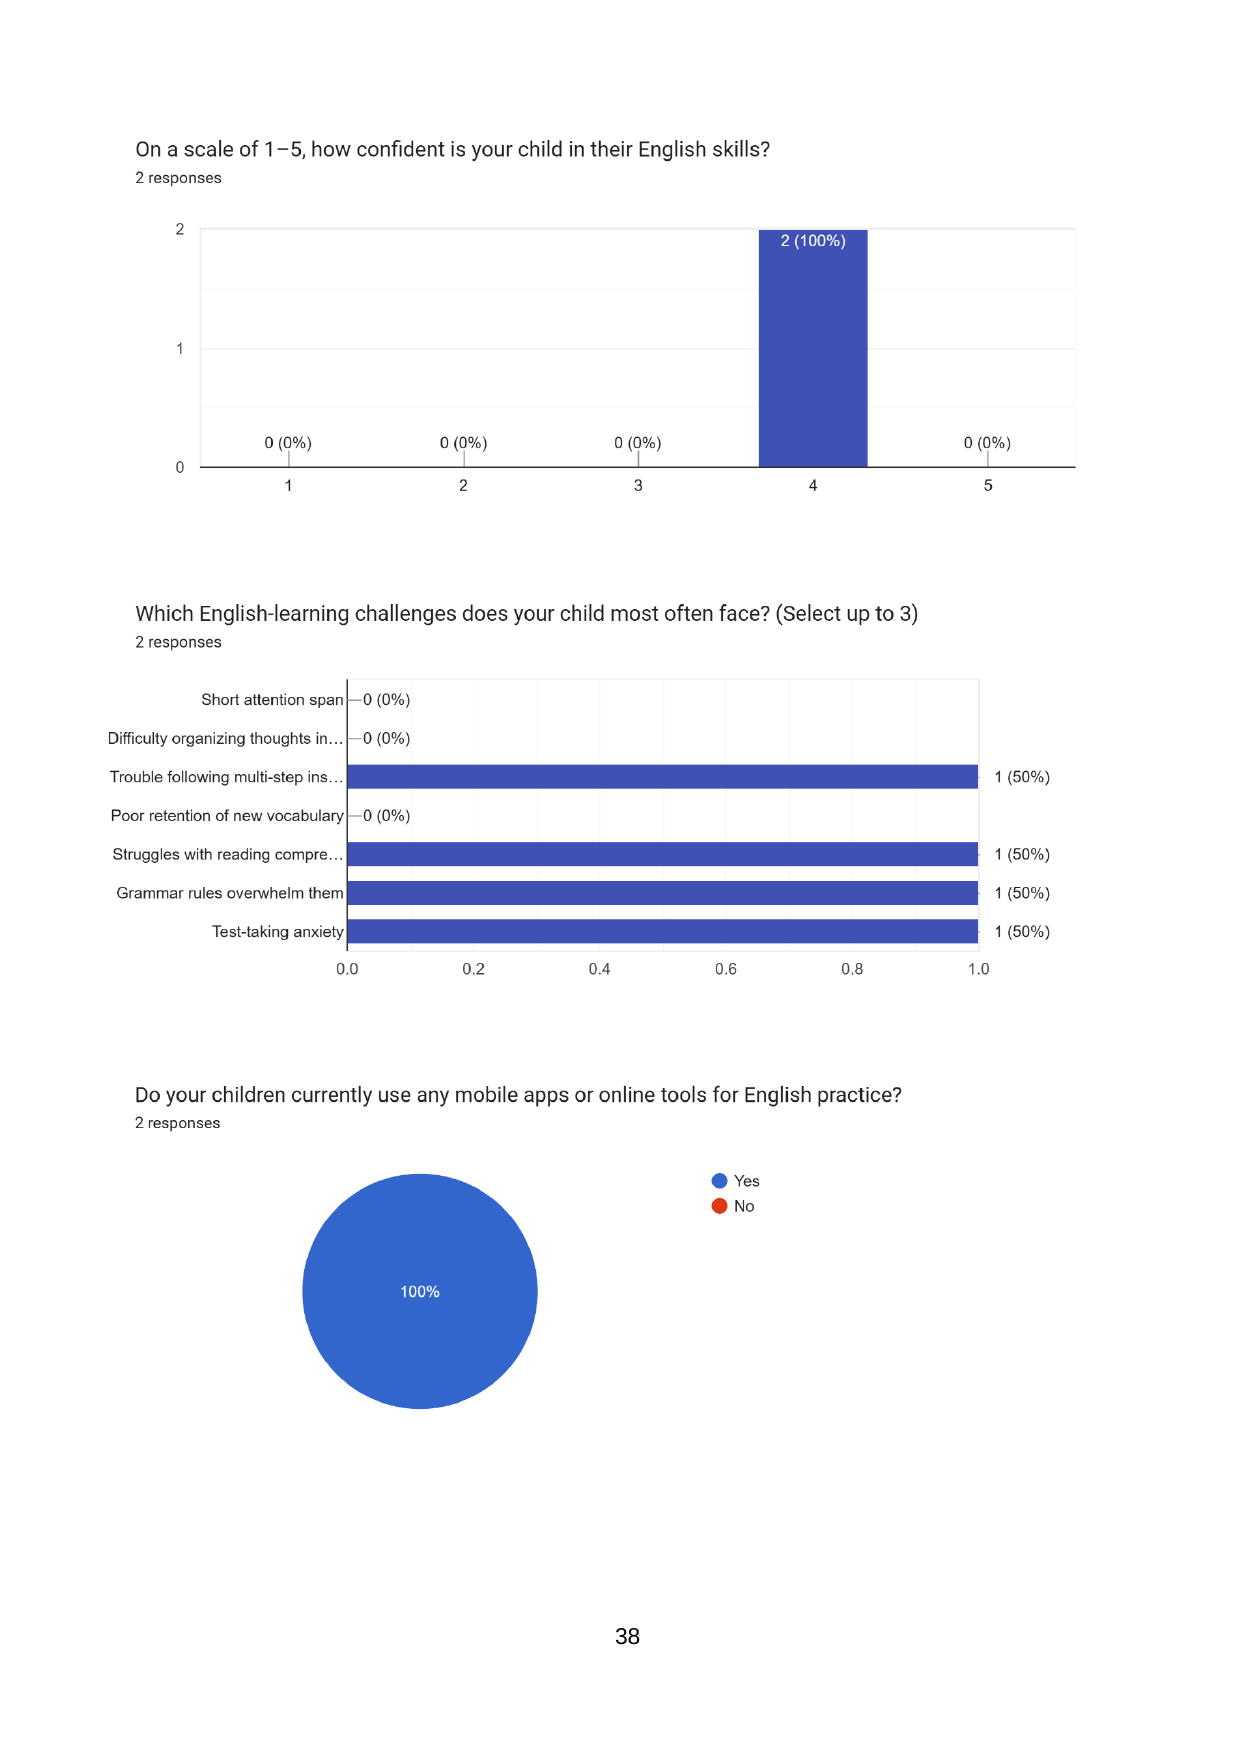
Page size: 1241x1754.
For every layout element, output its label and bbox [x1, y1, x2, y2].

picture [103, 1049, 1065, 1454]
picture [103, 103, 1076, 566]
picture [103, 568, 1076, 1031]
